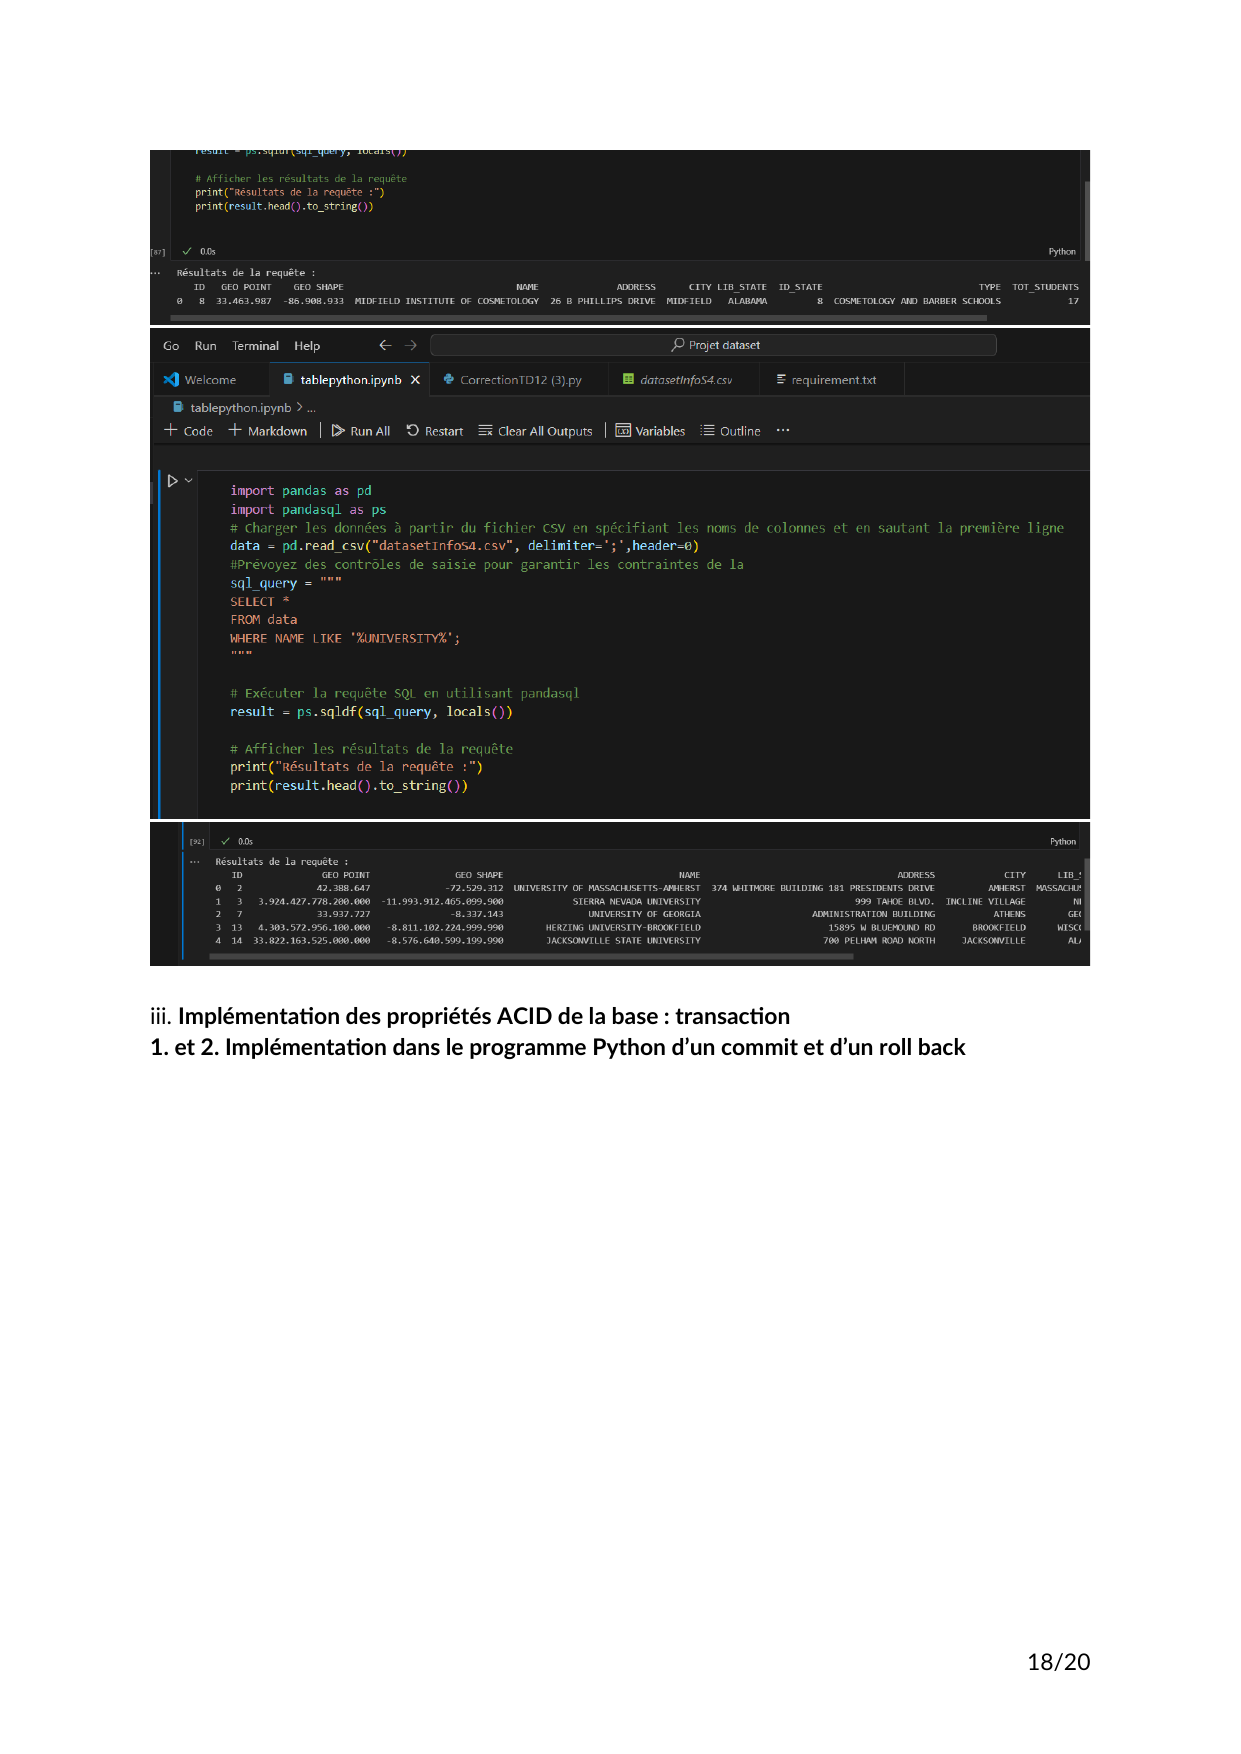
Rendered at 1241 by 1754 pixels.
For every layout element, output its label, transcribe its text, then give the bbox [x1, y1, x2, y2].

picture [150, 150, 1091, 325]
text iii. Implémentation des propriétés ACID de la base : transaction [150, 1001, 1090, 1029]
picture [150, 822, 1091, 966]
text 1. et 2. Implémentation dans le programme Python d’un commit et d’un roll back [150, 1033, 1090, 1061]
picture [150, 328, 1091, 819]
